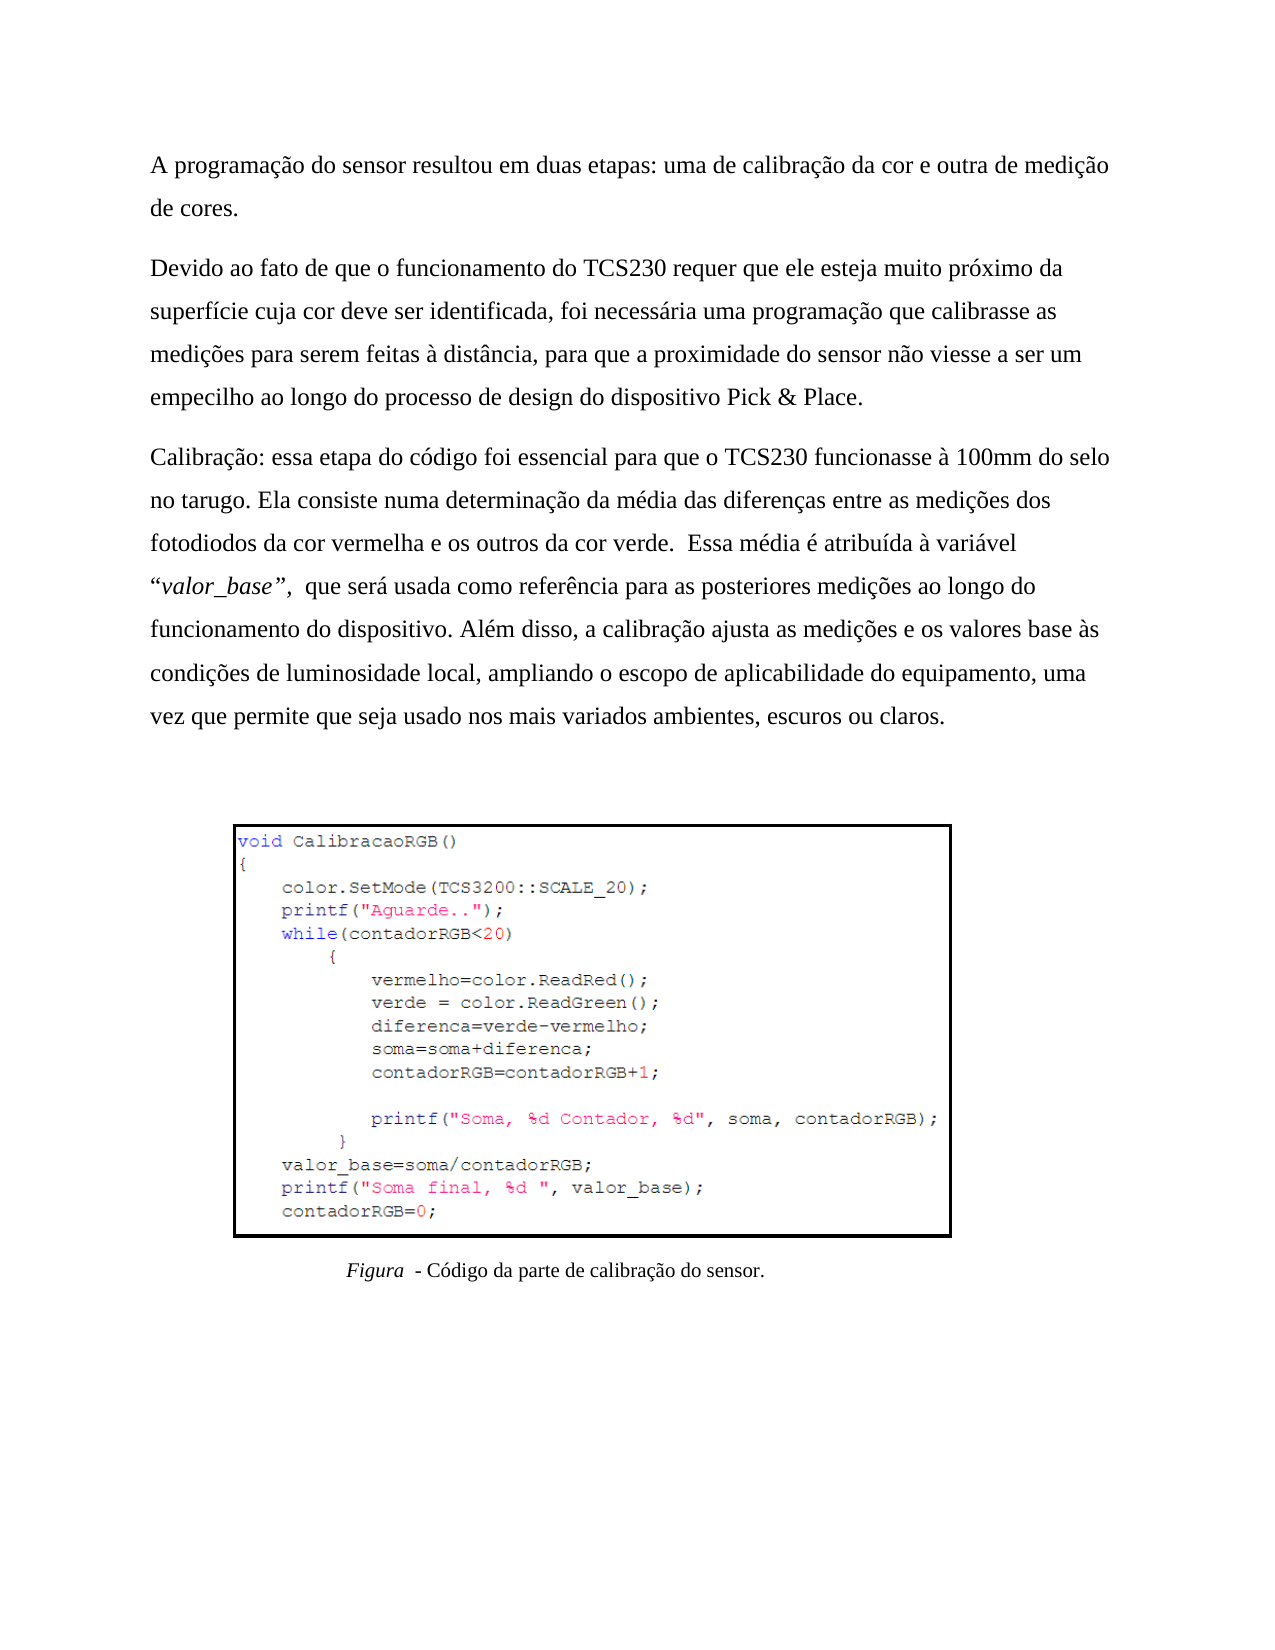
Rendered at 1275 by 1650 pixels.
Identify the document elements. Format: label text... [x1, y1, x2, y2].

picture [236, 827, 948, 1234]
text Calibração: essa etapa do código foi essencial para que o TCS230 funcionasse à 100mm do selo no tarugo. Ela consiste numa determinação da média das diferenças entre as medições dos fotodiodos da cor vermelha e os outros da cor verde. Essa média é atribuída à variável “valor_base”, que será usada como referência para as posteriores medições ao longo do funcionamento do dispositivo. Além disso, a calibração ajusta as medições e os valores base às condições de luminosidade local, ampliando o escopo de aplicabilidade do equipamento, uma vez que permite que seja usado nos mais variados ambientes, escuros ou claros. [150, 442, 1125, 729]
text A programação do sensor resultou em duas etapas: uma de calibração da cor e outra de medição de cores. [150, 150, 1125, 222]
text Devido ao fato de que o funcionamento do TCS230 requer que ele esteja muito próximo da superfície cuja cor deve ser identificada, foi necessária uma programação que calibrasse as medições para serem feitas à distância, para que a proximidade do sensor não viesse a ser um empecilho ao longo do processo de design do dispositivo Pick & Place. [150, 253, 1125, 411]
